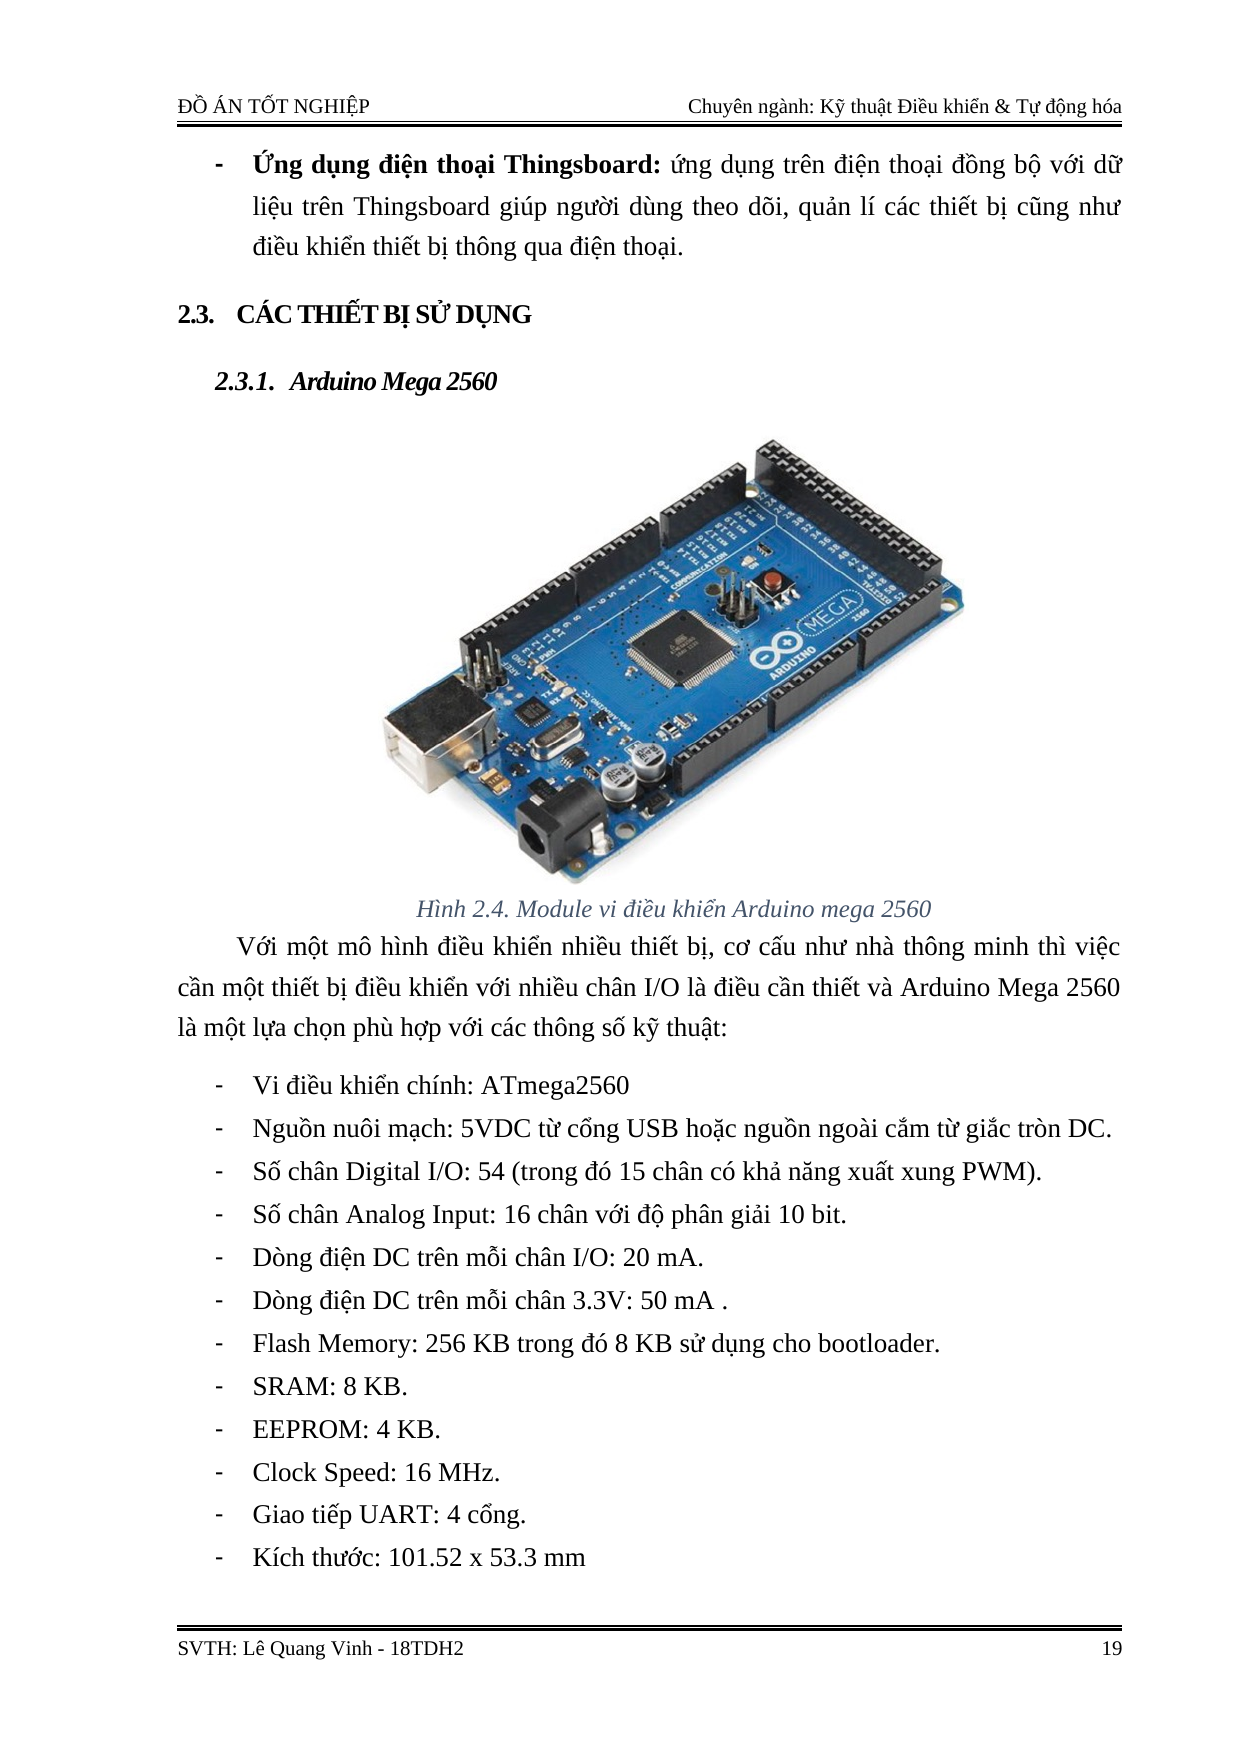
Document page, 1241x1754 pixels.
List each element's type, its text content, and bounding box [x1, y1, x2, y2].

list Dòng điện DC trên mỗi chân I/O: 20 mA. [215, 1240, 1122, 1273]
list Kích thước: 101.52 x 53.3 mm [215, 1541, 1122, 1573]
list Vi điều khiển chính: ATmega2560 [215, 1068, 1122, 1101]
picture [378, 433, 969, 885]
list Clock Speed: 16 MHz. [215, 1455, 1122, 1488]
list Số chân Analog Input: 16 chân với độ phân giải 10 bit. [215, 1197, 1122, 1230]
list SRAM: 8 KB. [215, 1369, 1122, 1402]
list Nguồn nuôi mạch: 5VDC từ cổng USB hoặc nguồn ngoài cắm từ giắc tròn DC. [215, 1111, 1122, 1144]
list Giao tiếp UART: 4 cổng. [215, 1498, 1122, 1531]
subtitle Arduino Mega 2560 [215, 365, 1122, 397]
list Ứng dụng điện thoại Thingsboard: ứng dụng trên điện thoại đồng bộ với dữ liệu trên Thingsboard giúp người dùng theo dõi, quản lí các thiết bị cũng như điều khiển thiết bị thông qua điện thoại. [215, 148, 1122, 262]
list Số chân Digital I/O: 54 (trong đó 15 chân có khả năng xuất xung PWM). [215, 1154, 1122, 1187]
list Dòng điện DC trên mỗi chân 3.3V: 50 mA . [215, 1283, 1122, 1316]
list EEPROM: 4 KB. [215, 1412, 1122, 1445]
subtitle Các thiết bị sử dụng [177, 298, 1122, 329]
list Flash Memory: 256 KB trong đó 8 KB sử dụng cho bootloader. [215, 1326, 1122, 1359]
